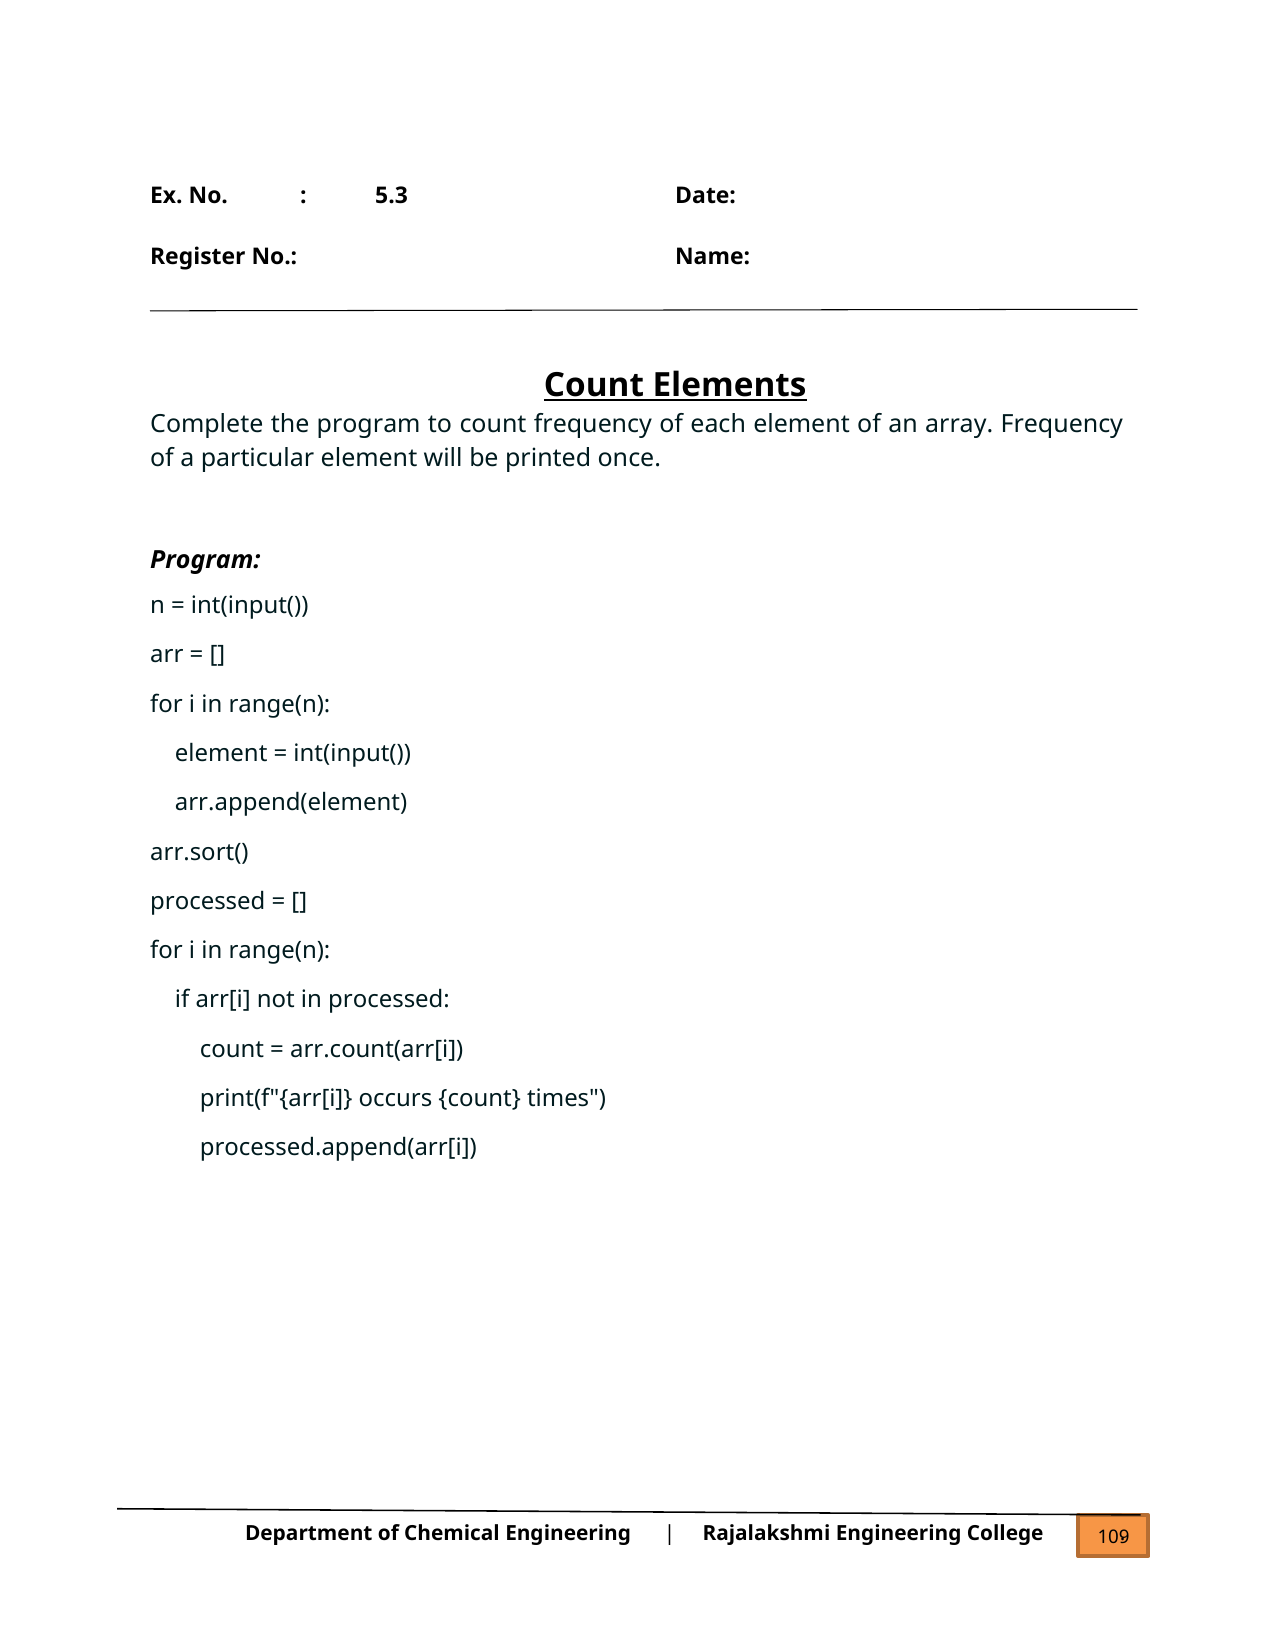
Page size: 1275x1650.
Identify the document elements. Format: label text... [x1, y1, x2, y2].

text processed.append(arr[i]) [150, 1130, 1125, 1162]
text for i in range(n): [150, 933, 1125, 965]
text print(f"{arr[i]} occurs {count} times") [150, 1081, 1125, 1113]
text Complete the program to count frequency of each element of an array. Frequency of a particular element will be printed once. [150, 406, 1125, 474]
text processed = [] [150, 883, 1125, 916]
text for i in range(n): [150, 686, 1125, 719]
text Register No.: Name: [150, 239, 1125, 271]
text arr.sort() [150, 834, 1125, 867]
text Ex. No. : 5.3 Date: [150, 179, 1125, 210]
text element = int(input()) [150, 736, 1125, 768]
text count = arr.count(arr[i]) [150, 1031, 1125, 1064]
text Count Elements [225, 360, 1125, 406]
text n = int(input()) [150, 588, 1125, 621]
text if arr[i] not in processed: [150, 982, 1125, 1015]
text Program: [150, 541, 1125, 575]
text arr = [] [150, 637, 1125, 670]
text arr.append(element) [150, 785, 1125, 818]
